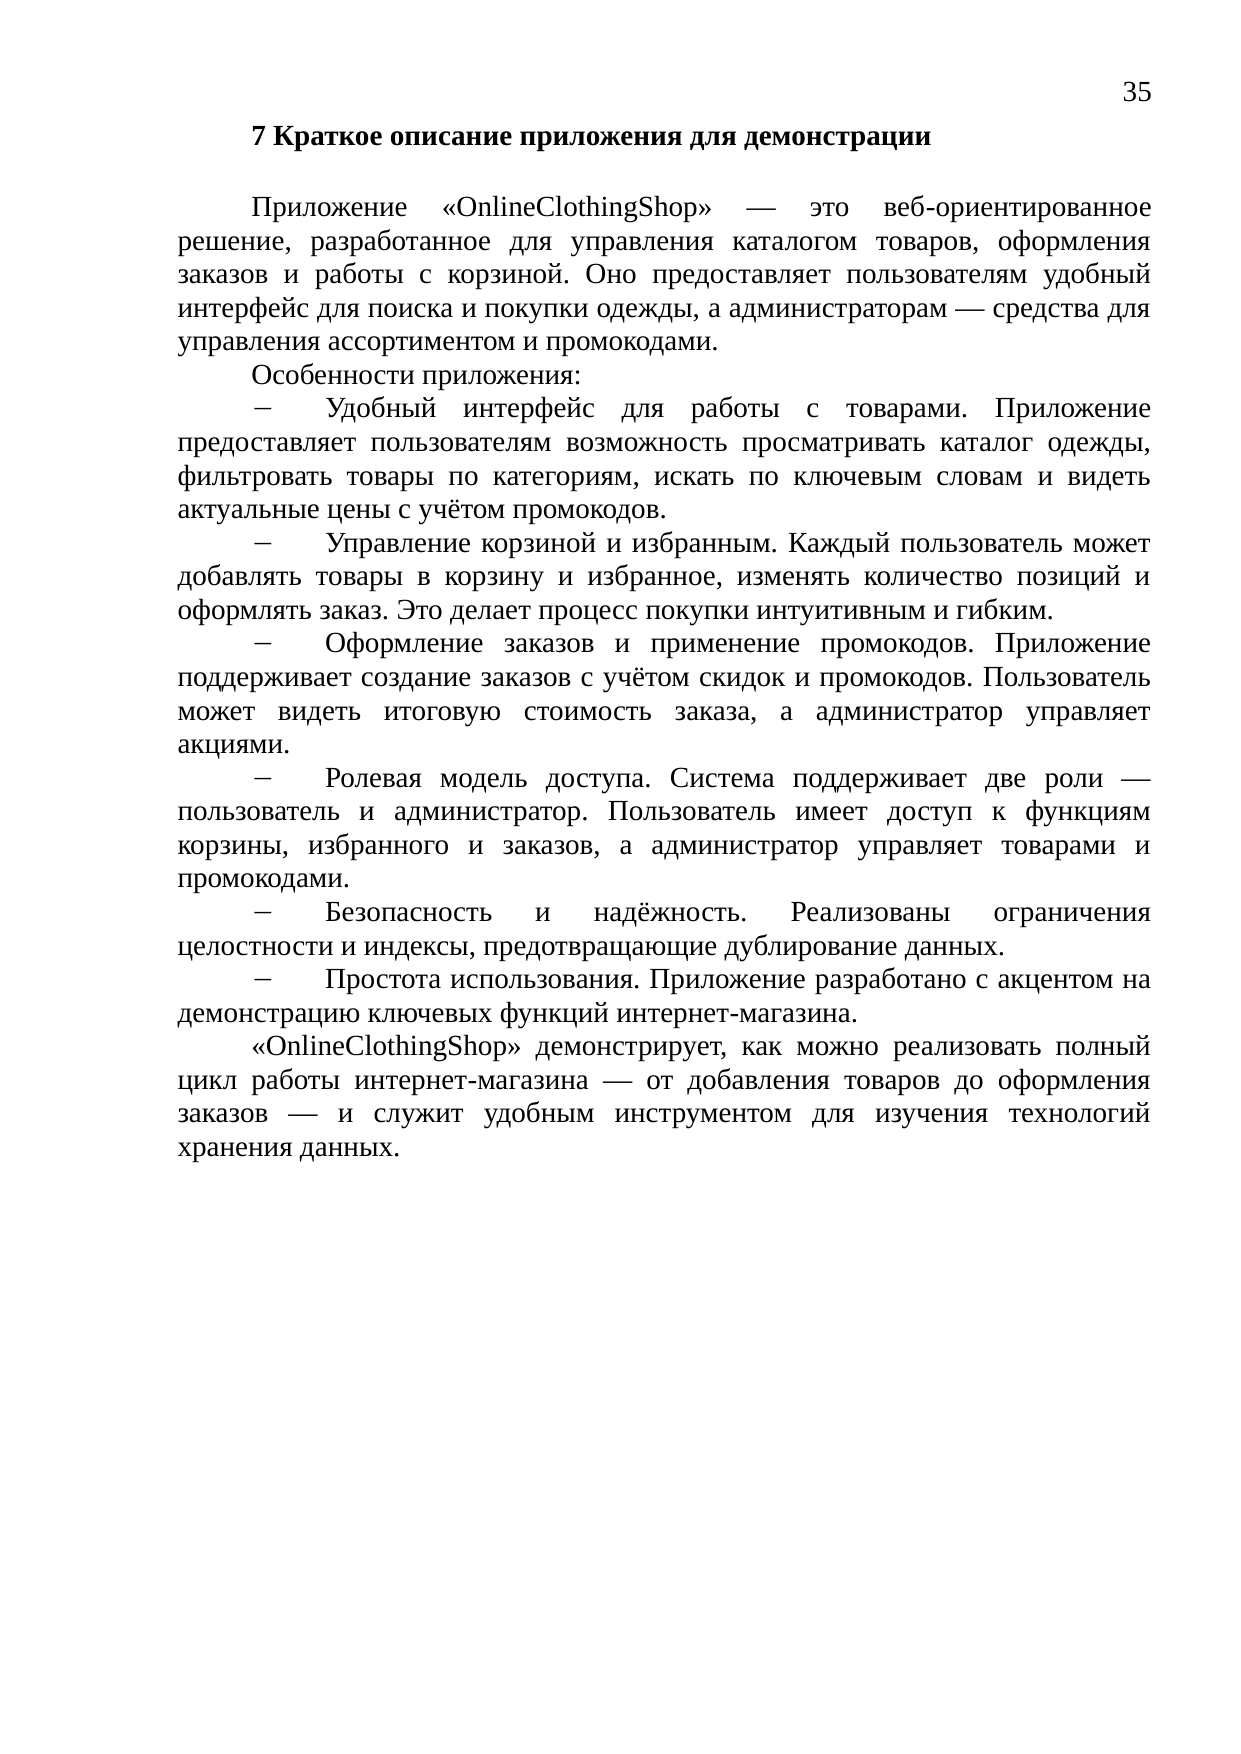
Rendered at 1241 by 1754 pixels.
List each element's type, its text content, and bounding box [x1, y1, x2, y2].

list Простота использования. Приложение разработано с акцентом на демонстрацию ключевых функций интернет‑магазина. [177, 961, 1152, 1028]
text Приложение «OnlineClothingShop» — это веб‑ориентированное решение, разработанное для управления каталогом товаров, оформления заказов и работы с корзиной. Оно предоставляет пользователям удобный интерфейс для поиска и покупки одежды, а администраторам — средства для управления ассортиментом и промокодами. [177, 189, 1152, 357]
text «OnlineClothingShop» демонстрирует, как можно реализовать полный цикл работы интернет‑магазина — от добавления товаров до оформления заказов — и служит удобным инструментом для изучения технологий хранения данных. [177, 1028, 1152, 1162]
list Оформление заказов и применение промокодов. Приложение поддерживает создание заказов с учётом скидок и промокодов. Пользователь может видеть итоговую стоимость заказа, а администратор управляет акциями. [177, 625, 1152, 760]
list Управление корзиной и избранным. Каждый пользователь может добавлять товары в корзину и избранное, изменять количество позиций и оформлять заказ. Это делает процесс покупки интуитивным и гибким. [177, 525, 1152, 625]
subtitle 7 Краткое описание приложения для демонстрации [177, 118, 1152, 152]
list Безопасность и надёжность. Реализованы ограничения целостности и индексы, предотвращающие дублирование данных. [177, 894, 1152, 961]
list Ролевая модель доступа. Система поддерживает две роли — пользователь и администратор. Пользователь имеет доступ к функциям корзины, избранного и заказов, а администратор управляет товарами и промокодами. [177, 760, 1152, 894]
list Удобный интерфейс для работы с товарами. Приложение предоставляет пользователям возможность просматривать каталог одежды, фильтровать товары по категориям, искать по ключевым словам и видеть актуальные цены с учётом промокодов. [177, 390, 1152, 525]
text Особенности приложения: [177, 357, 1152, 390]
